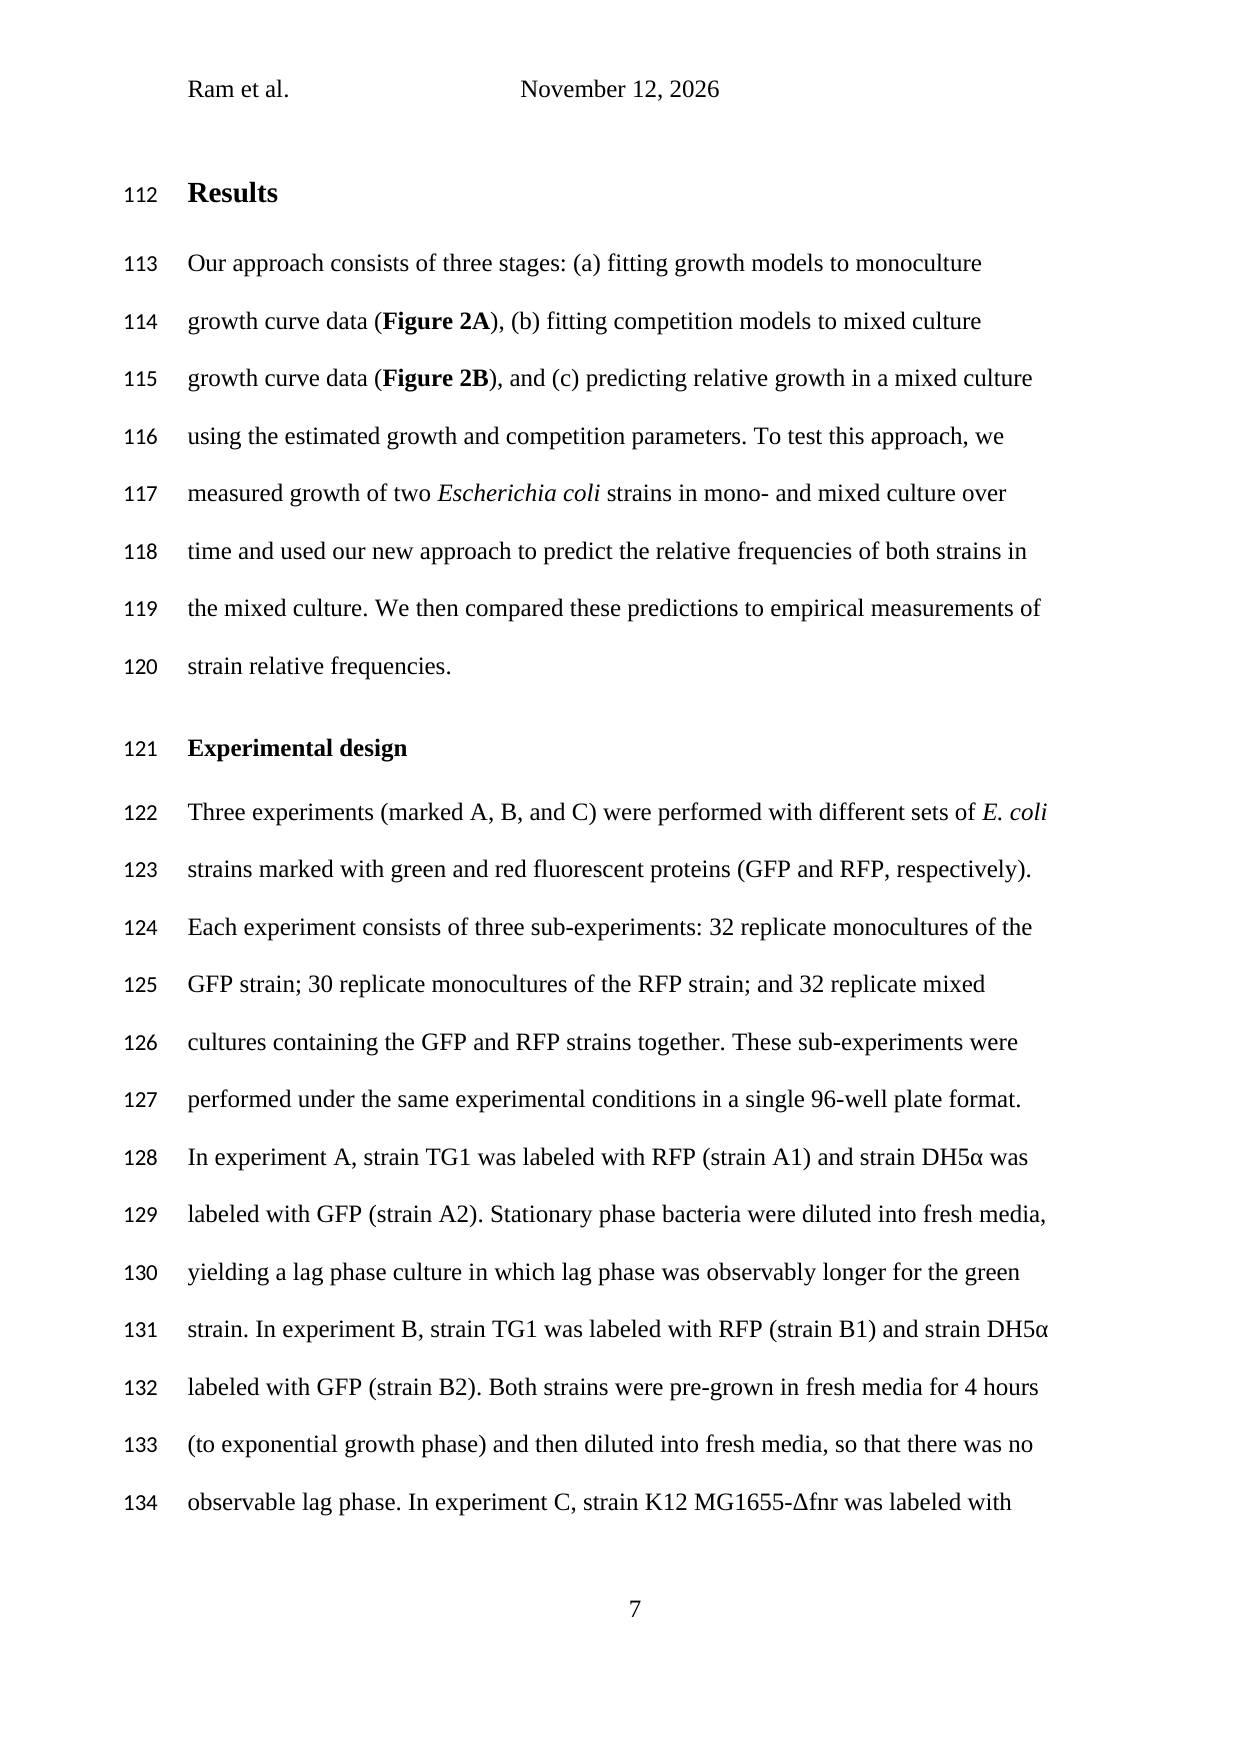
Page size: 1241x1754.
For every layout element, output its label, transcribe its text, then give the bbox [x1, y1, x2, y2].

text Our approach consists of three stages: (a) fitting growth models to monoculture growth curve data (Figure 2A), (b) fitting competition models to mixed culture growth curve data (Figure 2B), and (c) predicting relative growth in a mixed culture using the estimated growth and competition parameters. To test this approach, we measured growth of two Escherichia coli strains in mono- and mixed culture over time and used our new approach to predict the relative frequencies of both strains in the mixed culture. We then compared these predictions to empirical measurements of strain relative frequencies. [187, 248, 1053, 679]
text Three experiments (marked A, B, and C) were performed with different sets of E. coli strains marked with green and red fluorescent proteins (GFP and RFP, respectively). Each experiment consists of three sub-experiments: 32 replicate monocultures of the GFP strain; 30 replicate monocultures of the RFP strain; and 32 replicate mixed cultures containing the GFP and RFP strains together. These sub-experiments were performed under the same experimental conditions in a single 96-well plate format. [187, 797, 1053, 1113]
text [187, 1142, 1053, 1516]
subtitle Results [187, 175, 1053, 208]
subtitle Experimental design [187, 733, 1053, 762]
